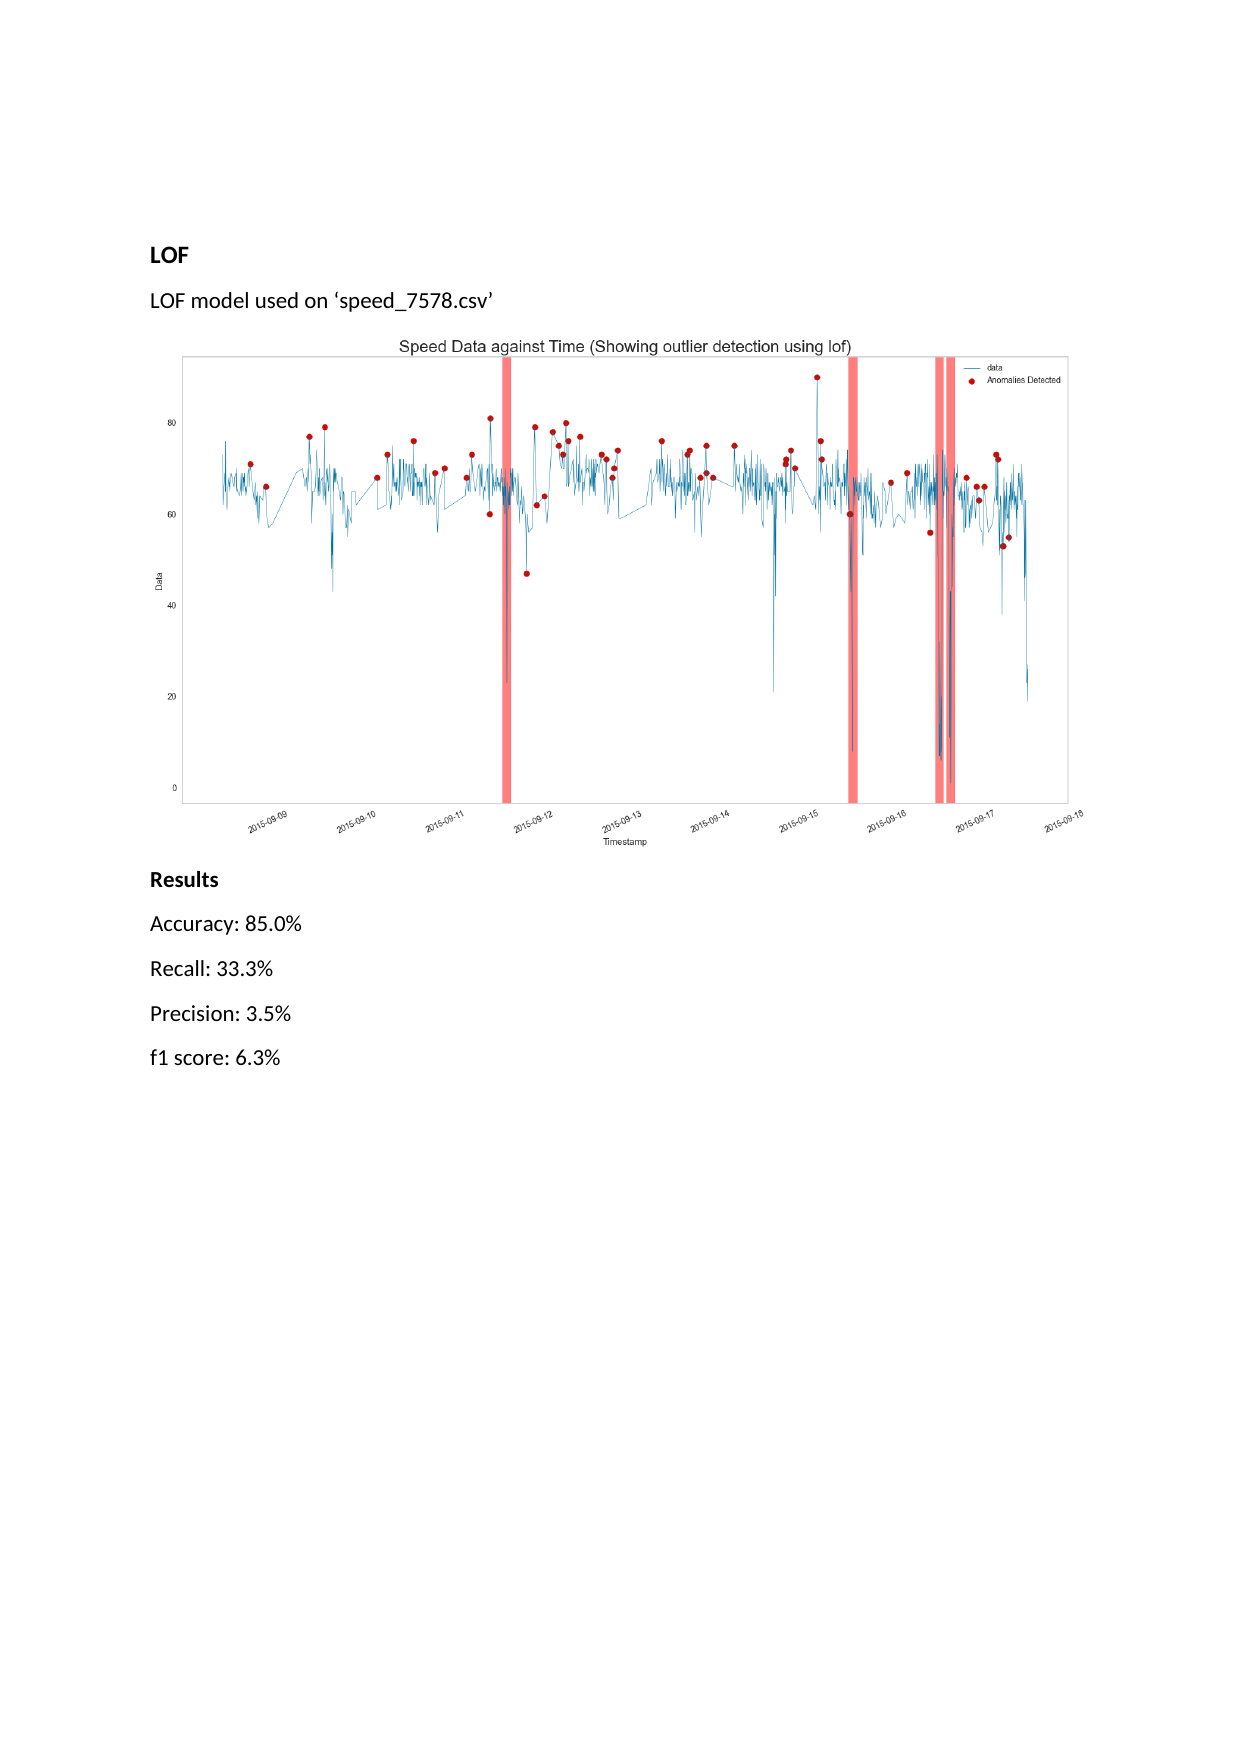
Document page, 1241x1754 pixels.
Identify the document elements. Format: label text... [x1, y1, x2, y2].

text f1 score: 6.3% [150, 1043, 1090, 1071]
text LOF [150, 239, 1090, 270]
text Recall: 33.3% [150, 954, 1090, 982]
text Accuracy: 85.0% [150, 909, 1090, 937]
text Precision: 3.5% [150, 999, 1090, 1027]
picture [150, 331, 1091, 848]
text LOF model used on ‘speed_7578.csv’ [150, 287, 1090, 314]
text Results [150, 865, 1090, 893]
